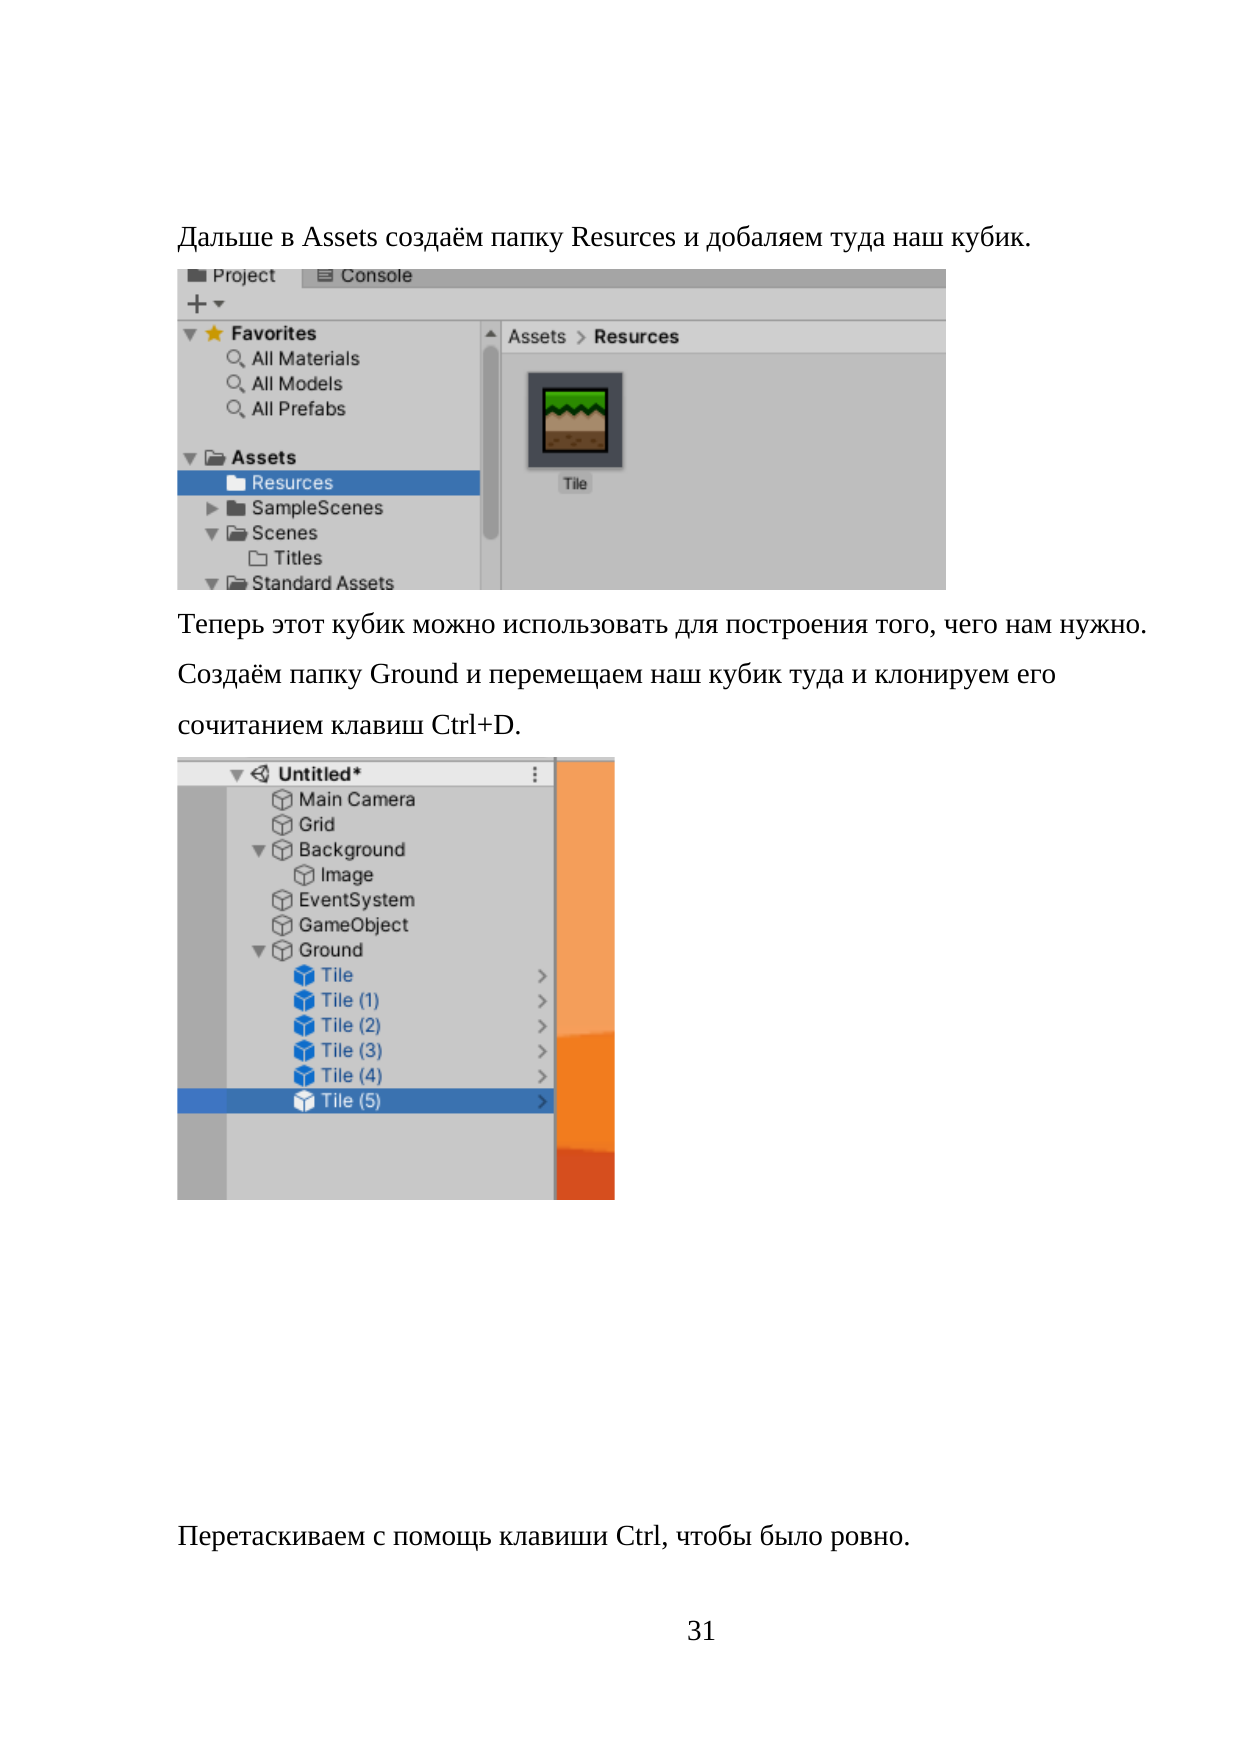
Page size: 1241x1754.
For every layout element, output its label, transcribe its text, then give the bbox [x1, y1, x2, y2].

picture [177, 269, 946, 590]
text Дальше в Assets создаём папку Resurces и добаляем туда наш кубик. [177, 219, 1152, 252]
text Создаём папку Ground и перемещаем наш кубик туда и клонируем его сочитанием клавиш Ctrl+D. [177, 656, 1152, 740]
text Перетаскиваем с помощь клавиши Ctrl, чтобы было ровно. [177, 1518, 1152, 1551]
picture [177, 757, 615, 1200]
text Теперь этот кубик можно использовать для построения того, чего нам нужно. [177, 606, 1152, 640]
